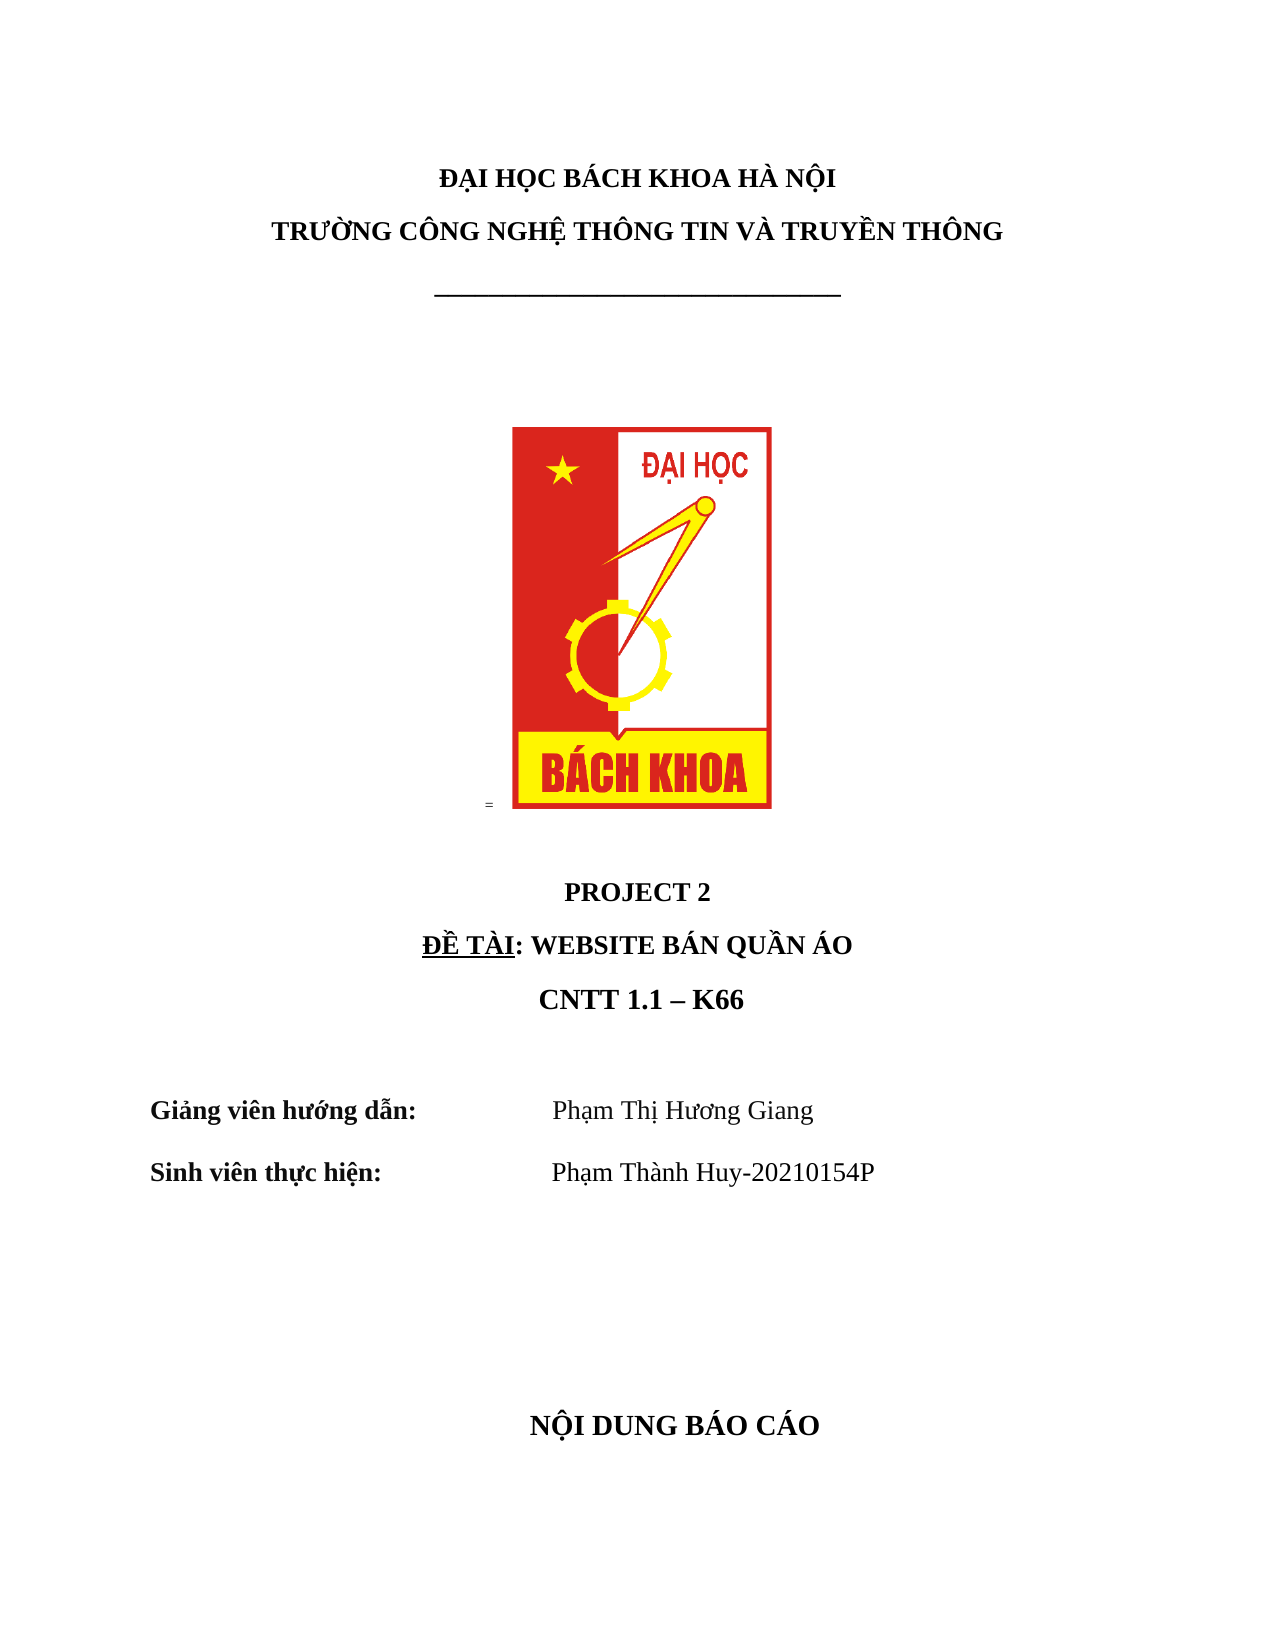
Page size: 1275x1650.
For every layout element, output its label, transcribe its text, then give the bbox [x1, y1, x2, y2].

text TRƯỜNG CÔNG NGHỆ THÔNG TIN VÀ TRUYỀN THÔNG [150, 215, 1125, 247]
text Sinh viên thực hiện: Phạm Thành Huy-20210154P [150, 1157, 1125, 1188]
text ĐẠI HỌC BÁCH KHOA HÀ NỘI [150, 162, 1125, 194]
text ______________________________ [150, 268, 1125, 299]
text ĐỀ TÀI: WEBSITE BÁN QUẦN ÁO [150, 929, 1125, 960]
text Giảng viên hướng dẫn: Phạm Thị Hương Giang [150, 1094, 1125, 1125]
text CNTT 1.1 – K66 [150, 982, 1125, 1016]
text = [150, 427, 1125, 854]
list NỘI DUNG BÁO CÁO [225, 1408, 1125, 1442]
text PROJECT 2 [150, 876, 1125, 907]
